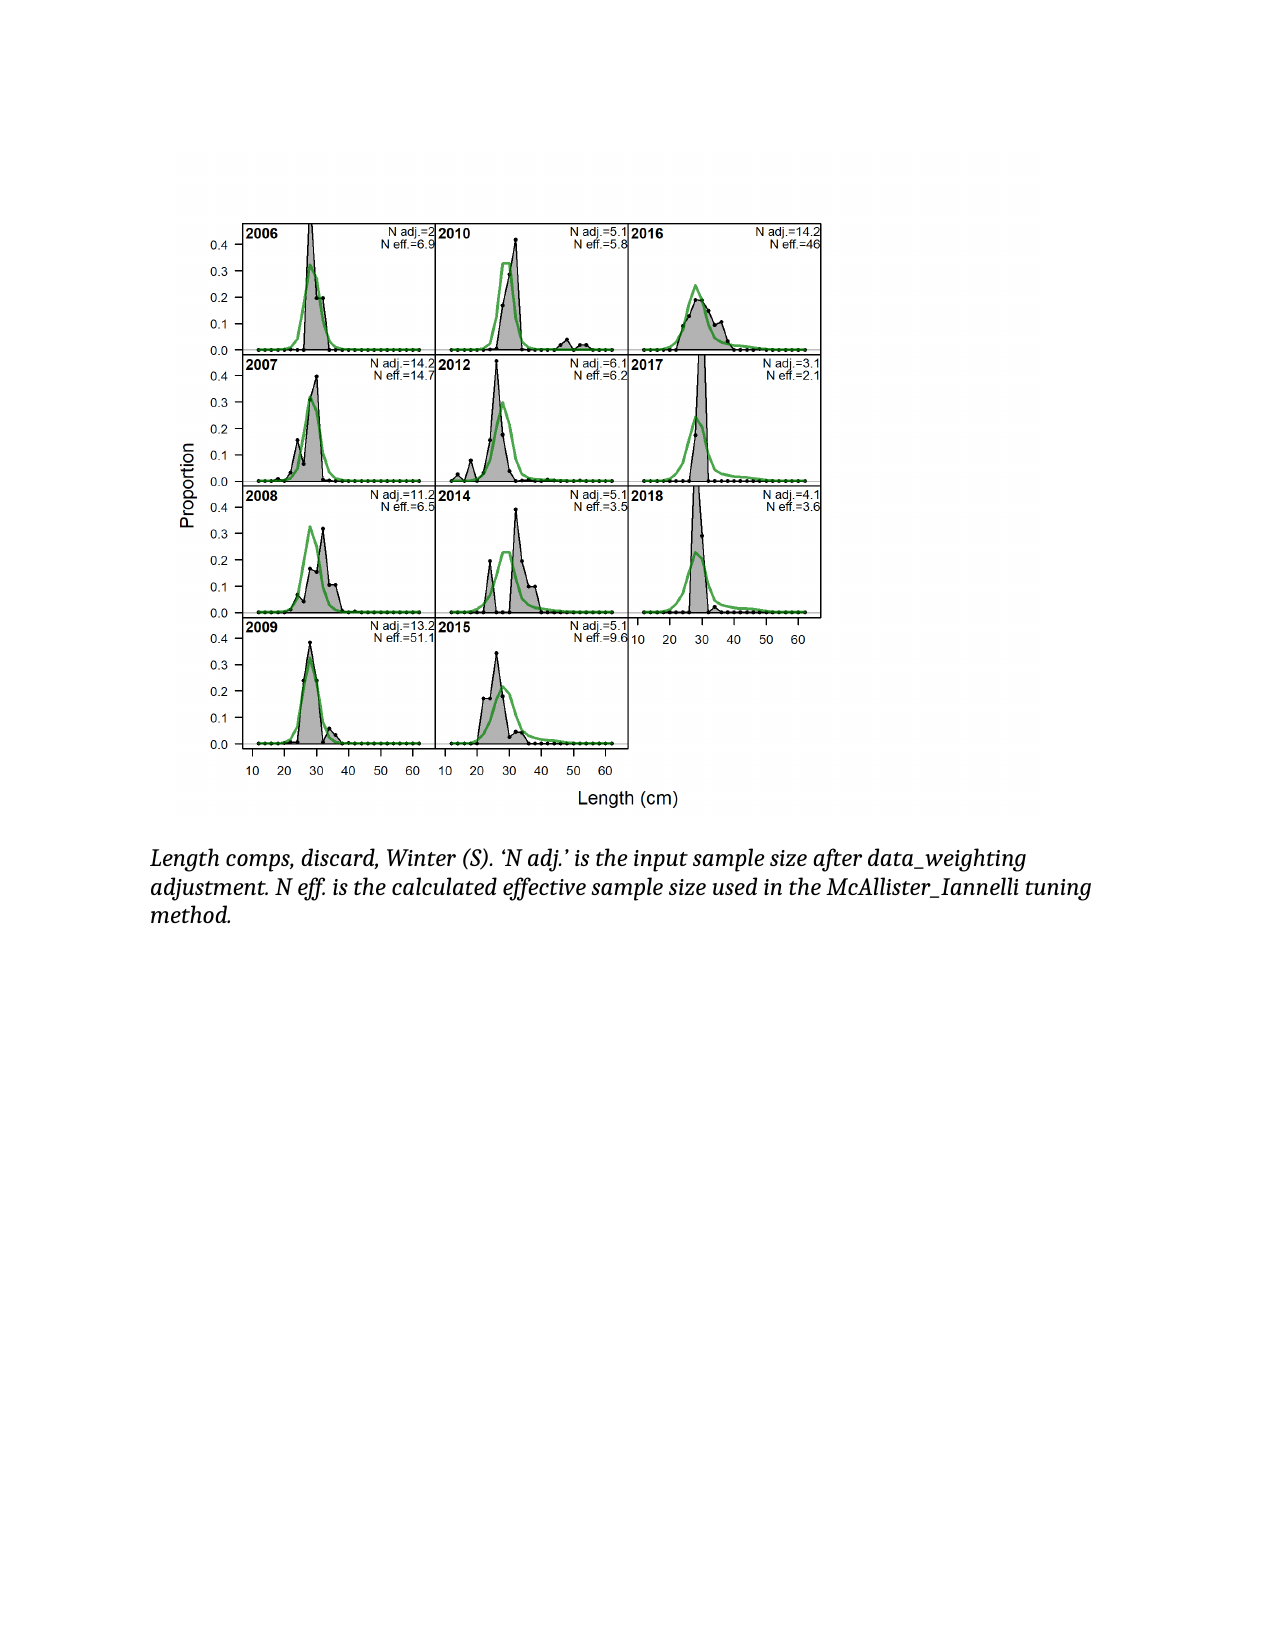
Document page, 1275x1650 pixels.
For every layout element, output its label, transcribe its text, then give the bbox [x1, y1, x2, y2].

picture [168, 150, 1044, 823]
text Length comps, discard, Winter (S). ‘N adj.’ is the input sample size after data_weighting adjustment. N eff. is the calculated effective sample size used in the McAllister_Iannelli tuning method. [150, 844, 1125, 930]
